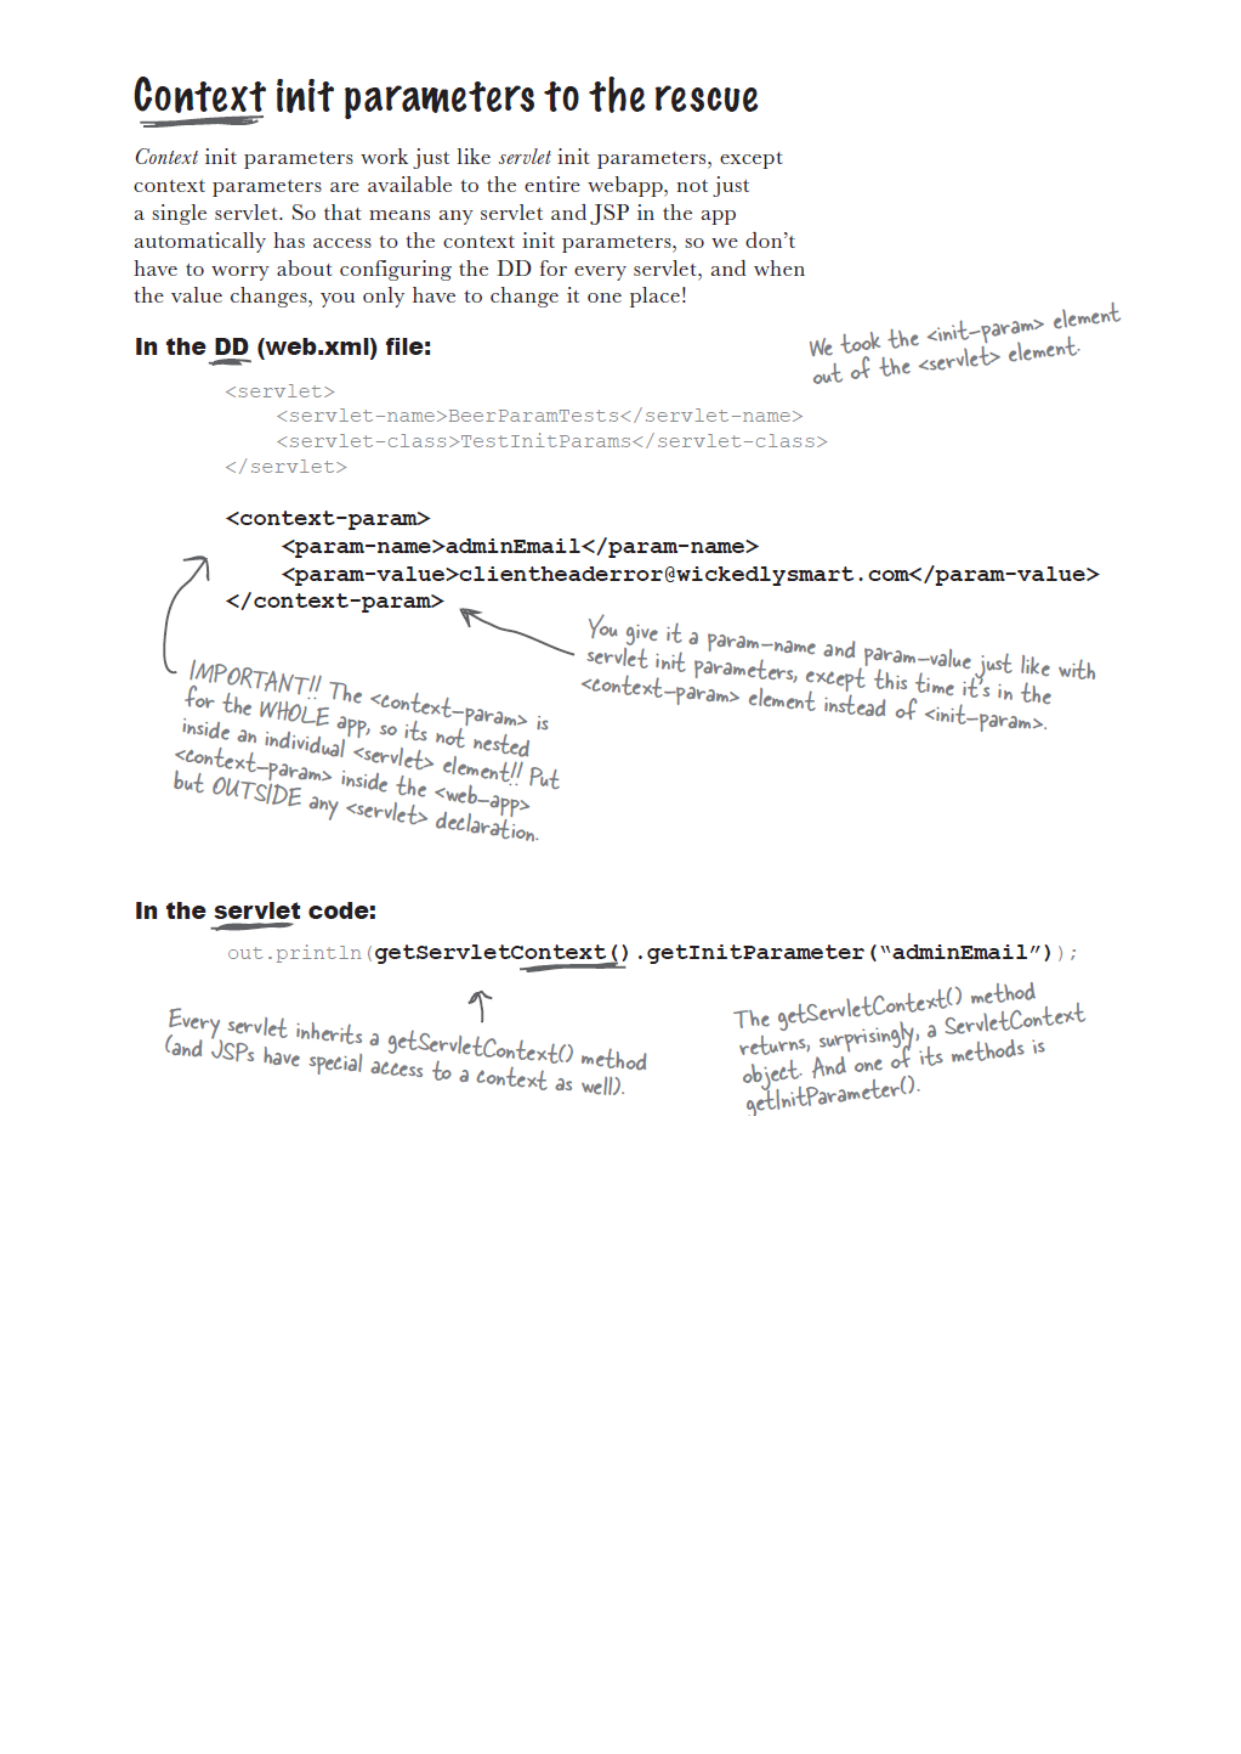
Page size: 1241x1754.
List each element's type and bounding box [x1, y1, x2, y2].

picture [118, 73, 1151, 1116]
